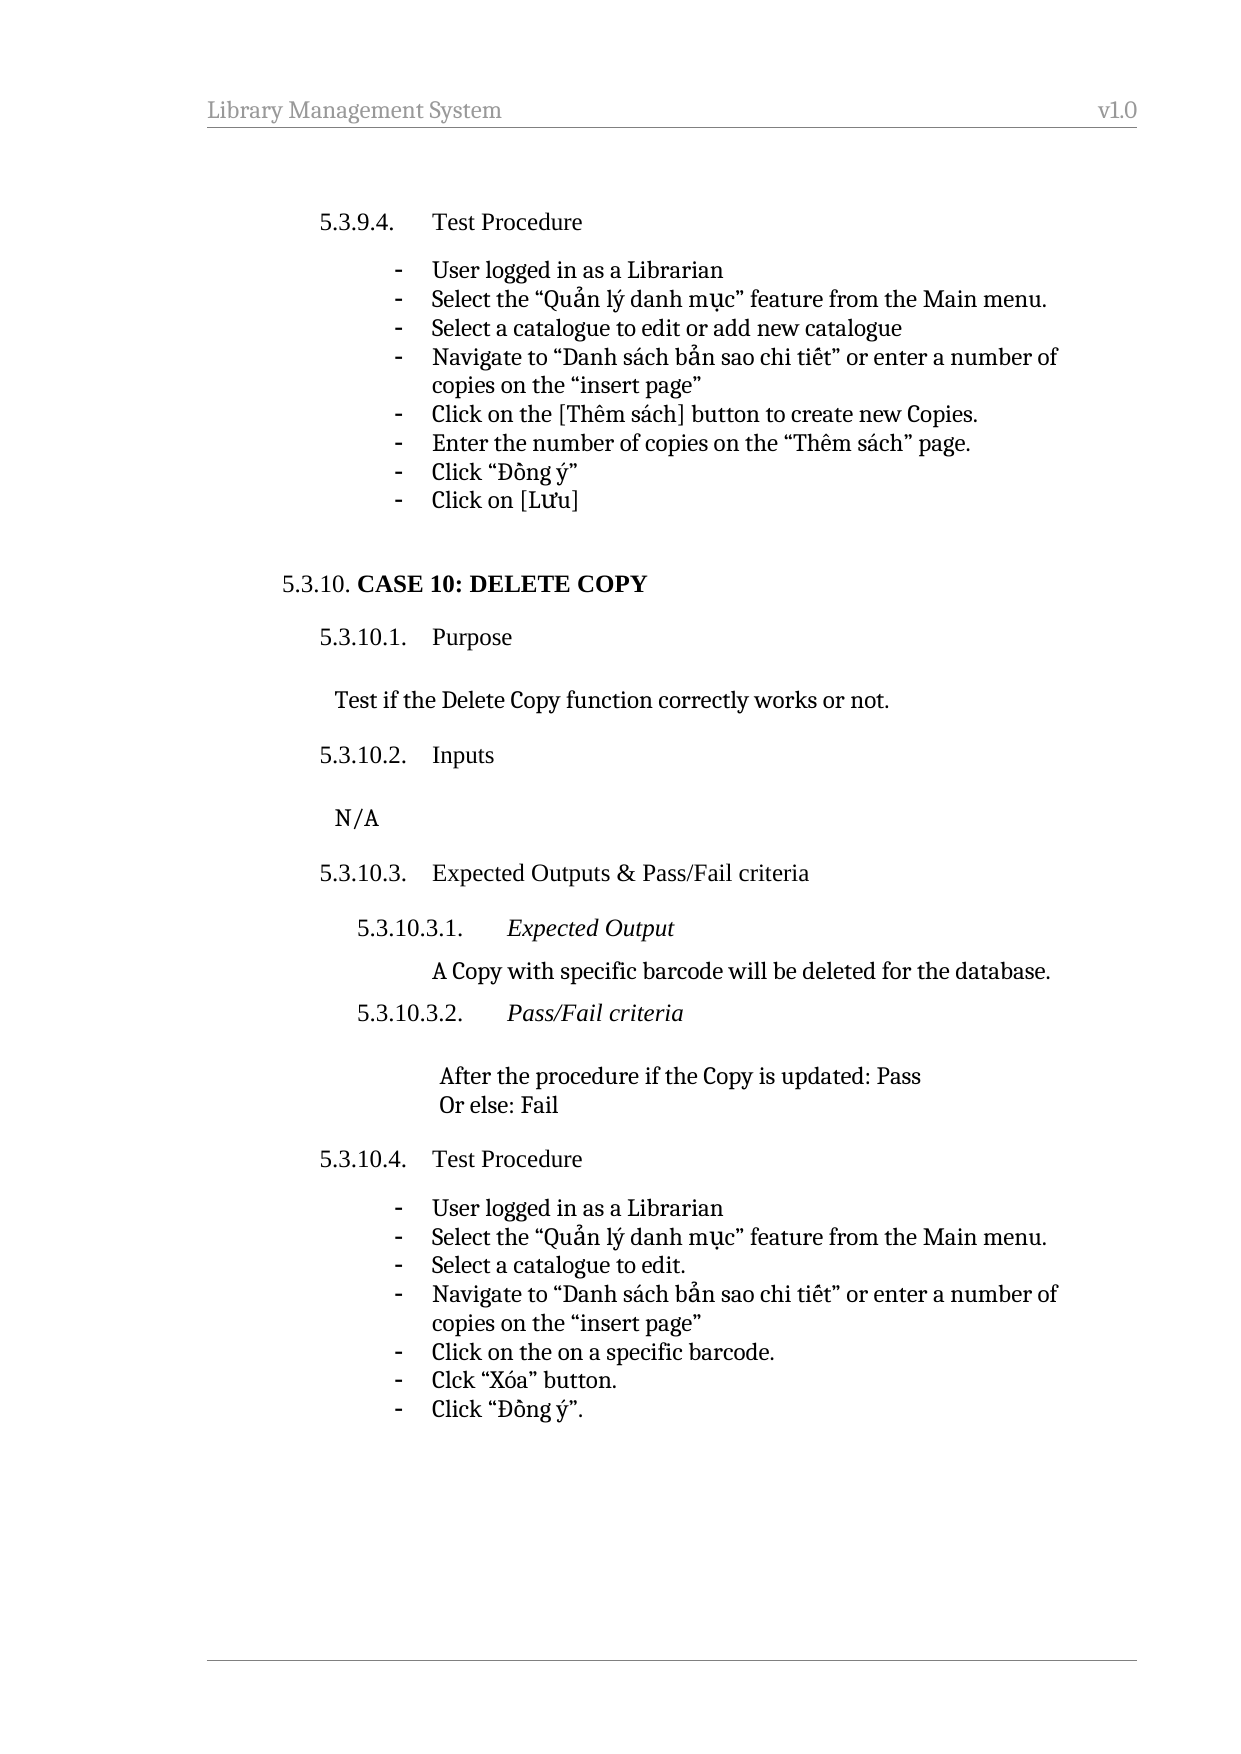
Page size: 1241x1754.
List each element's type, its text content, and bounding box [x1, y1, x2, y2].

subtitle Expected Outputs & Pass/Fail criteria [319, 858, 1063, 887]
list Clck “Xóa” button. [394, 1366, 1063, 1395]
text A Copy with specific barcode will be deleted for the database. [432, 957, 1063, 985]
list Navigate to “Danh sách bản sao chi tiết” or enter a number of copies on the “insert page” [394, 1280, 1063, 1337]
list Select the “Quản lý danh mục” feature from the Main menu. [394, 285, 1063, 314]
list Or else: Fail [439, 1091, 1063, 1119]
subtitle Test Procedure [319, 1144, 1063, 1173]
list User logged in as a Librarian [394, 256, 1063, 285]
list Select the “Quản lý danh mục” feature from the Main menu. [394, 1222, 1063, 1251]
list Click “Đồng ý” [394, 457, 1063, 486]
subtitle Case 10: Delete Copy [282, 569, 1063, 597]
subtitle Expected Output [357, 913, 1063, 942]
list Navigate to “Danh sách bản sao chi tiết” or enter a number of copies on the “insert page” [394, 342, 1063, 400]
list Test if the Delete Copy function correctly works or not. [334, 686, 1063, 715]
list Select a catalogue to edit or add new catalogue [394, 314, 1063, 342]
list Click “Đồng ý”. [394, 1395, 1063, 1424]
list Click on [Lưu] [394, 486, 1063, 515]
subtitle Purpose [319, 622, 1063, 651]
subtitle Inputs [319, 740, 1063, 769]
list After the procedure if the Copy is updated: Pass [439, 1062, 1063, 1091]
subtitle Test Procedure [319, 207, 1063, 236]
list Click on the [Thêm sách] button to create new Copies. [394, 400, 1063, 429]
subtitle Pass/Fail criteria [357, 998, 1063, 1027]
list Enter the number of copies on the “Thêm sách” page. [394, 429, 1063, 457]
list N/A [334, 804, 1063, 833]
list Select a catalogue to edit. [394, 1251, 1063, 1280]
list Click on the on a specific barcode. [394, 1337, 1063, 1366]
list User logged in as a Librarian [394, 1194, 1063, 1222]
